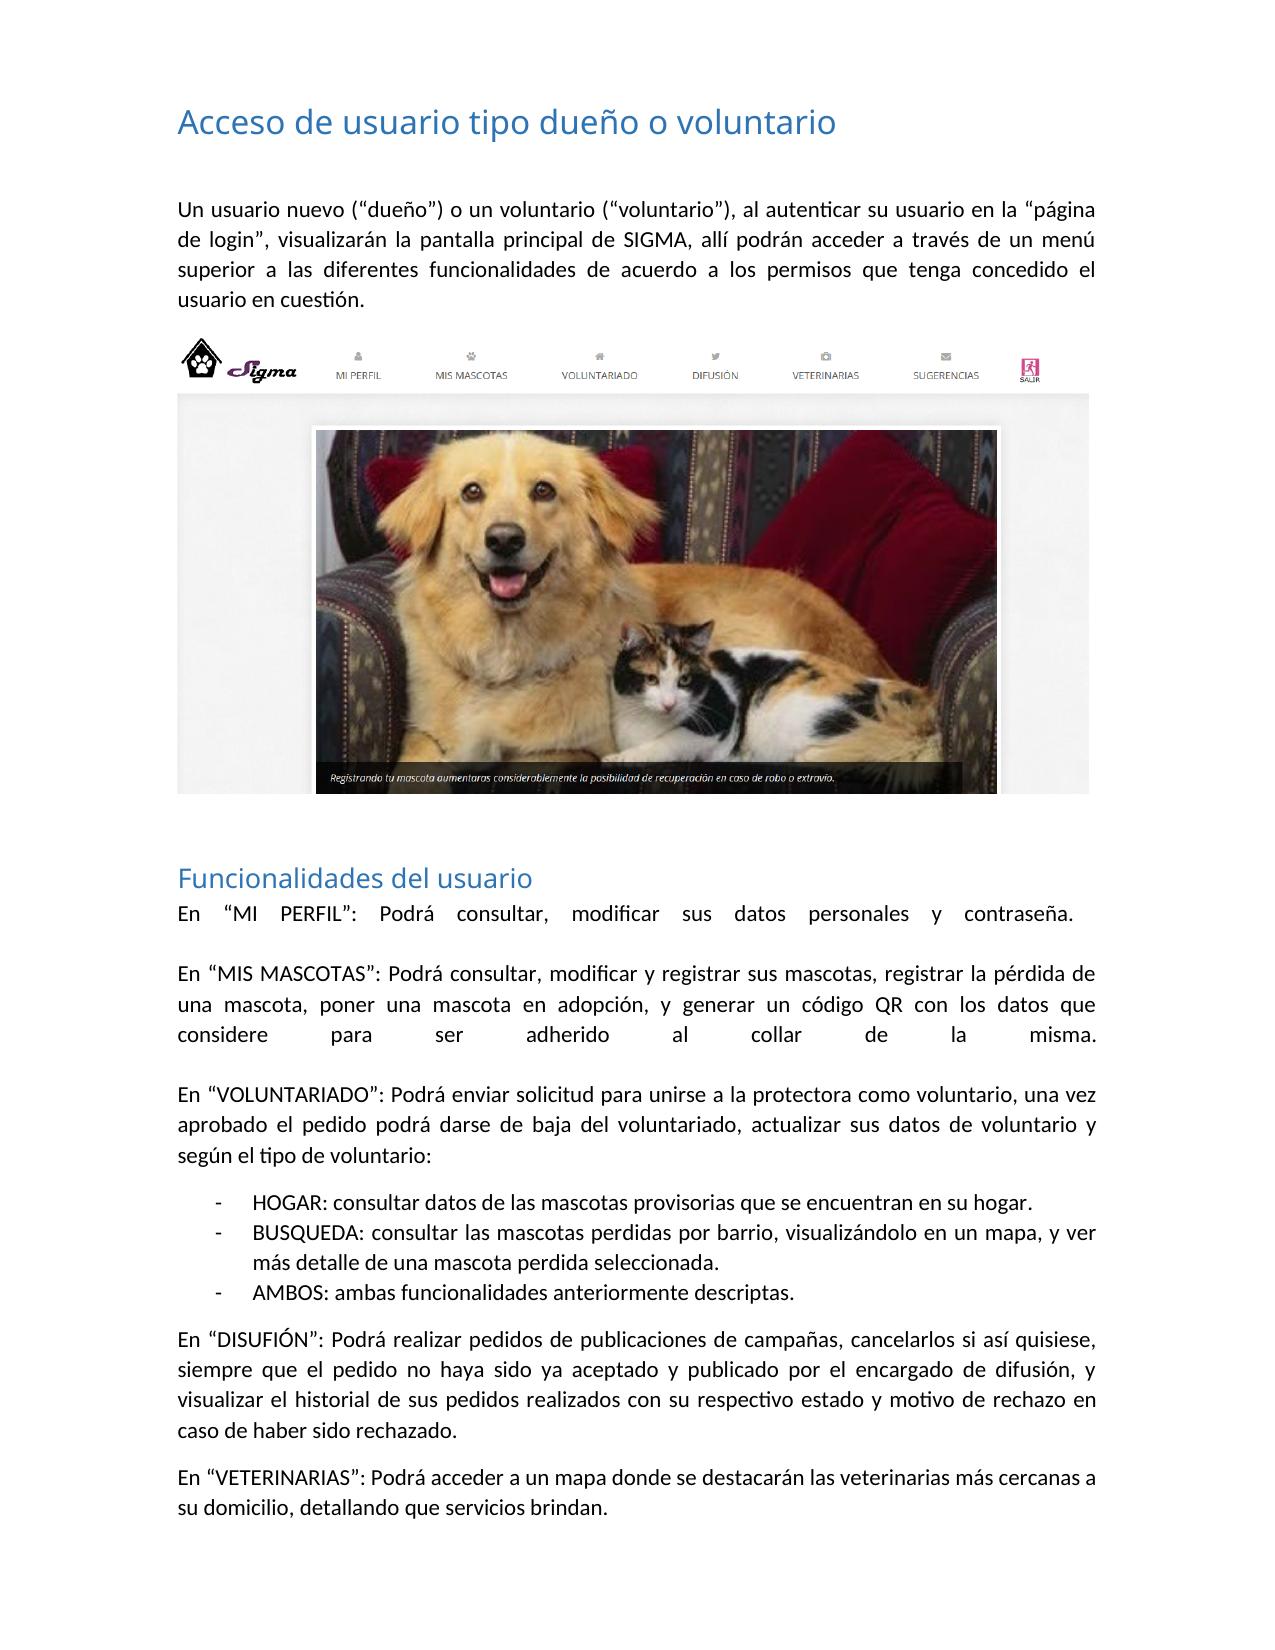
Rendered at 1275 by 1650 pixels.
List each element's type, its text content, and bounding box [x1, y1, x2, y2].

list AMBOS: ambas funcionalidades anteriormente descriptas. [215, 1278, 1098, 1306]
picture [177, 332, 1089, 794]
list BUSQUEDA: consultar las mascotas perdidas por barrio, visualizándolo en un mapa, y ver más detalle de una mascota perdida seleccionada. [215, 1218, 1098, 1276]
text En “DISUFIÓN”: Podrá realizar pedidos de publicaciones de campañas, cancelarlos si así quisiese, siempre que el pedido no haya sido ya aceptado y publicado por el encargado de difusión, y visualizar el historial de sus pedidos realizados con su respectivo estado y motivo de rechazo en caso de haber sido rechazado. [177, 1325, 1098, 1444]
text En “MI PERFIL”: Podrá consultar, modificar sus datos personales y contraseña. En “MIS MASCOTAS”: Podrá consultar, modificar y registrar sus mascotas, registrar la pérdida de una mascota, poner una mascota en adopción, y generar un código QR con los datos que considere para ser adherido al collar de la misma. En “VOLUNTARIADO”: Podrá enviar solicitud para unirse a la protectora como voluntario, una vez aprobado el pedido podrá darse de baja del voluntariado, actualizar sus datos de voluntario y según el tipo de voluntario: [177, 899, 1098, 1169]
subtitle Funcionalidades del usuario [177, 859, 1098, 896]
text Un usuario nuevo (“dueño”) o un voluntario (“voluntario”), al autenticar su usuario en la “página de login”, visualizarán la pantalla principal de SIGMA, allí podrán acceder a través de un menú superior a las diferentes funcionalidades de acuerdo a los permisos que tenga concedido el usuario en cuestión. [177, 195, 1098, 313]
list HOGAR: consultar datos de las mascotas provisorias que se encuentran en su hogar. [215, 1188, 1098, 1216]
text En “VETERINARIAS”: Podrá acceder a un mapa donde se destacarán las veterinarias más cercanas a su domicilio, detallando que servicios brindan. [177, 1463, 1098, 1521]
subtitle Acceso de usuario tipo dueño o voluntario [177, 99, 1098, 144]
